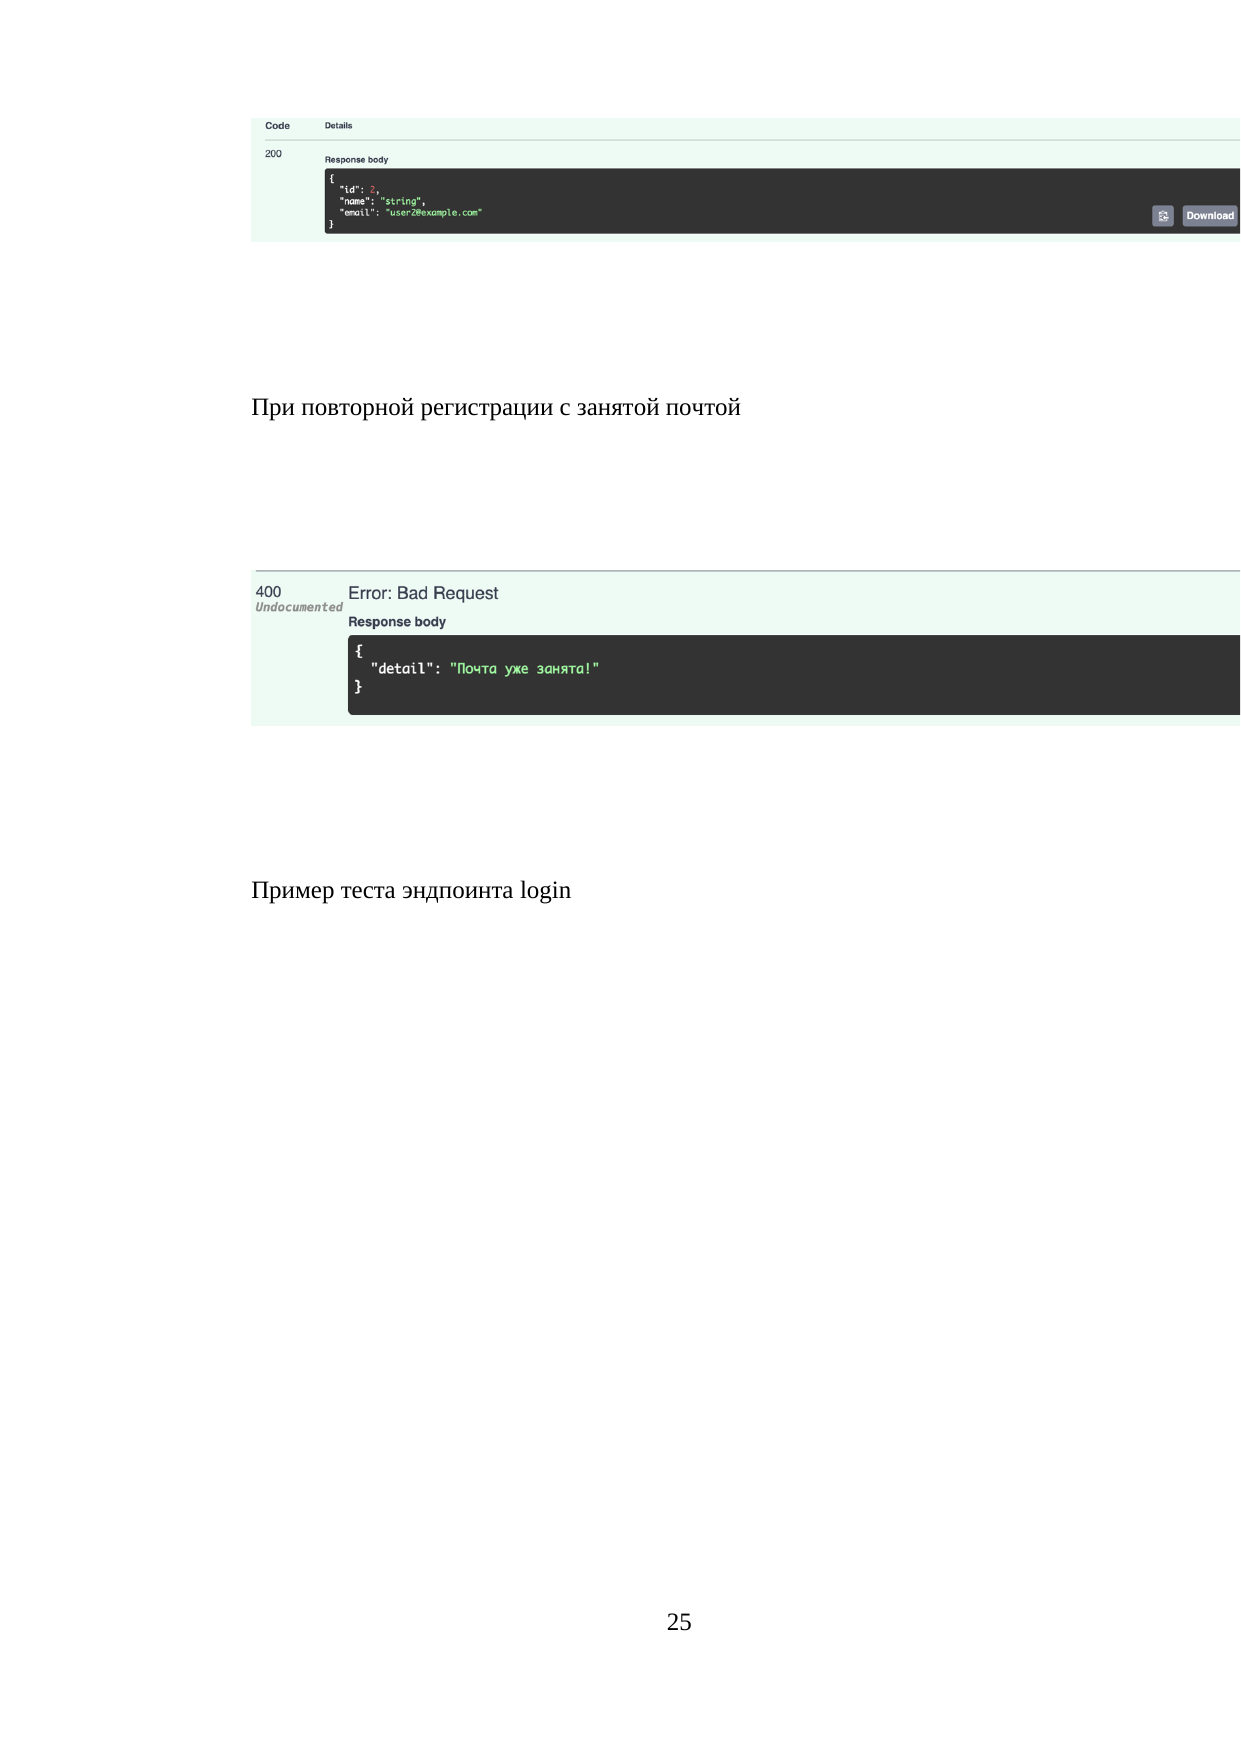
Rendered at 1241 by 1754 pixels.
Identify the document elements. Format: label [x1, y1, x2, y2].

picture [251, 118, 1241, 242]
picture [251, 570, 1241, 726]
